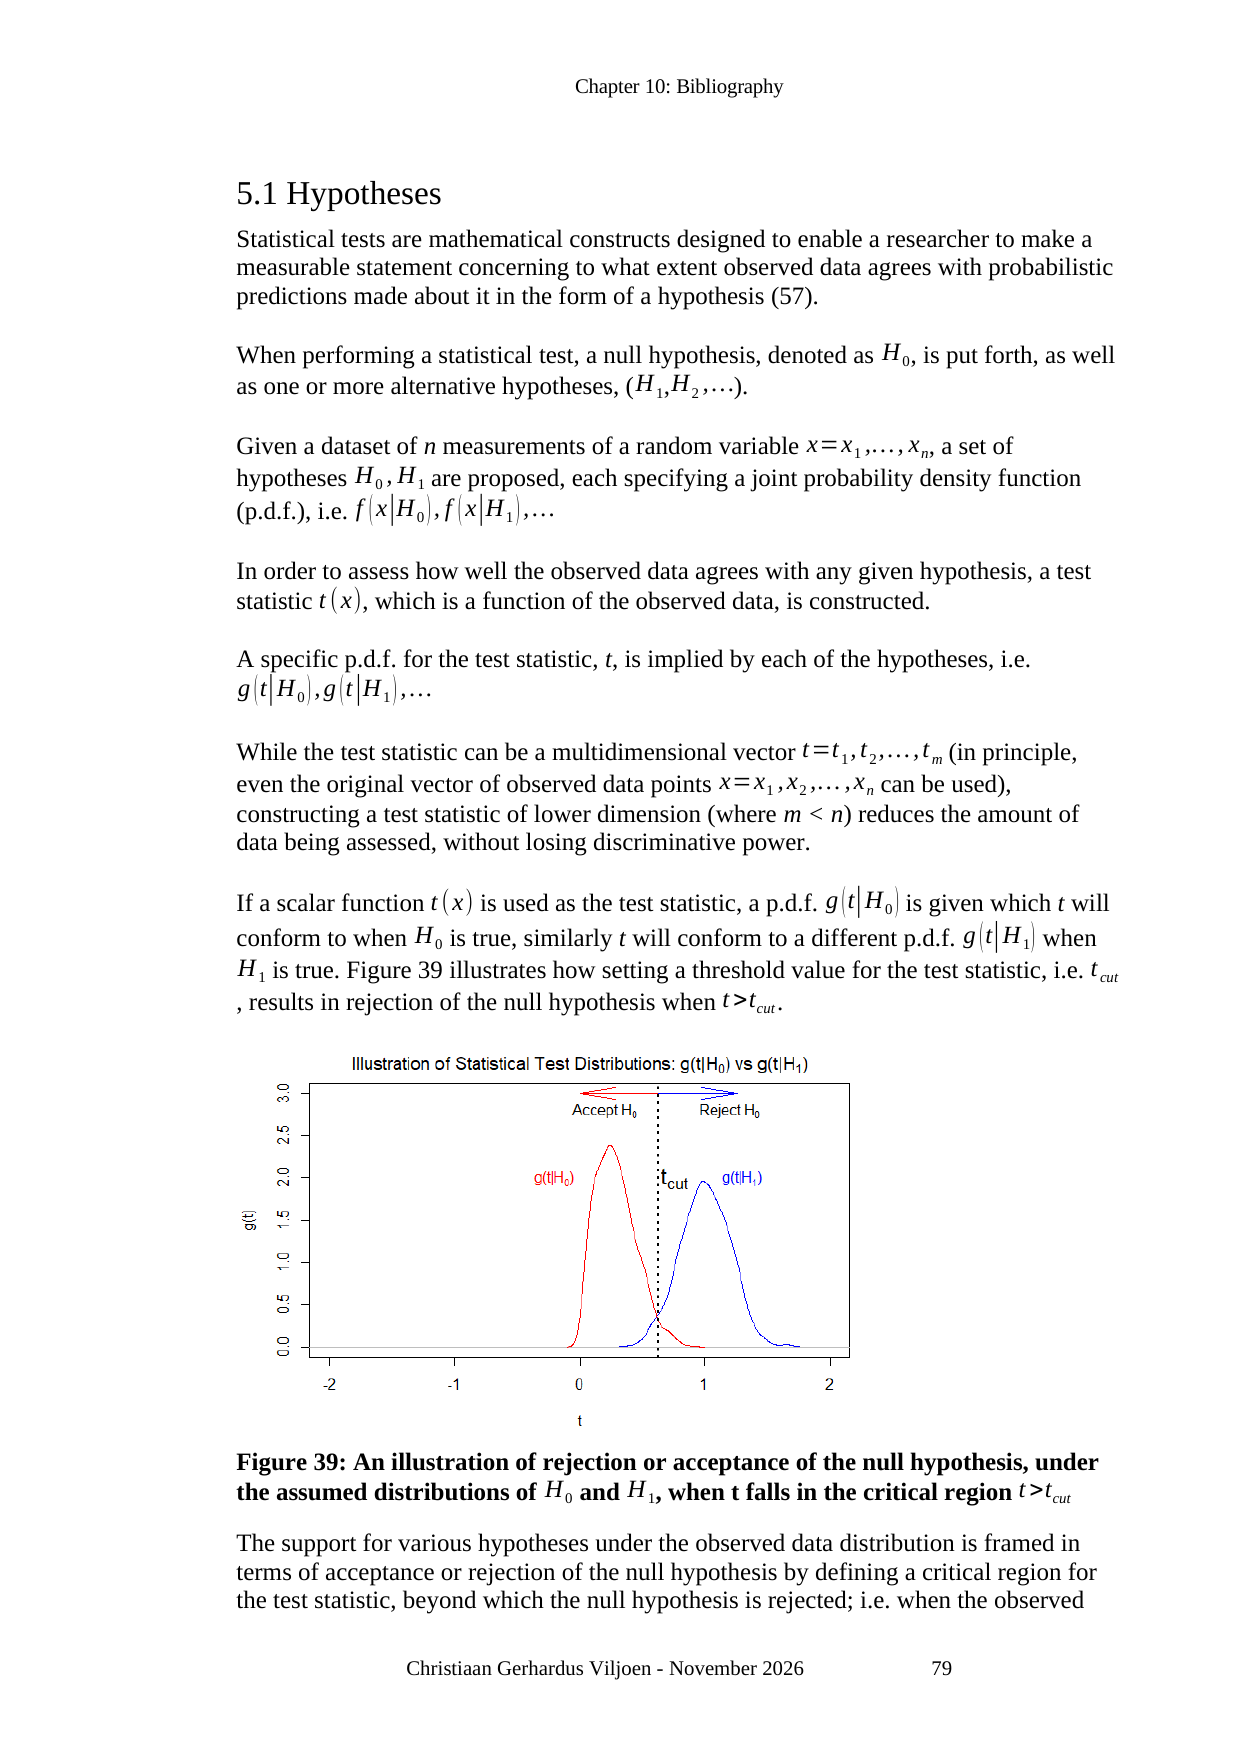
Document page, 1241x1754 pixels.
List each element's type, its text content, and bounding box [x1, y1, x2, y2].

text While the test statistic can be a multidimensional vector (in principle, even the original vector of observed data points can be used), constructing a test statistic of lower dimension (where m < n) reduces the amount of data being assessed, without losing discriminative power. [236, 736, 1122, 856]
picture [236, 1045, 887, 1448]
text In order to assess how well the observed data agrees with any given hypothesis, a test statistic , which is a function of the observed data, is constructed. [236, 556, 1122, 615]
text Statistical tests are mathematical constructs designed to enable a researcher to make a measurable statement concerning to what extent observed data agrees with probabilistic predictions made about it in the form of a hypothesis . [236, 224, 1122, 310]
text When performing a statistical test, a null hypothesis, denoted as , is put forth, as well as one or more alternative hypotheses, (,). [236, 339, 1122, 401]
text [236, 1528, 1122, 1614]
subtitle Hypotheses [236, 173, 1122, 211]
text A specific p.d.f. for the test statistic, t, is implied by each of the hypotheses, i.e. [236, 644, 1122, 707]
text Given a dataset of n measurements of a random variable , a set of hypotheses are proposed, each specifying a joint probability density function (p.d.f.), i.e. [236, 430, 1122, 528]
text If a scalar function is used as the test statistic, a p.d.f. is given which t will conform to when is true, similarly t will conform to a different p.d.f. when is true. Figure 39 illustrates how setting a threshold value for the test statistic, i.e. , results in rejection of the null hypothesis when . [236, 885, 1122, 1017]
text Figure 39: An illustration of rejection or acceptance of the null hypothesis, under the assumed distributions of and , when t falls in the critical region [236, 1447, 1122, 1507]
